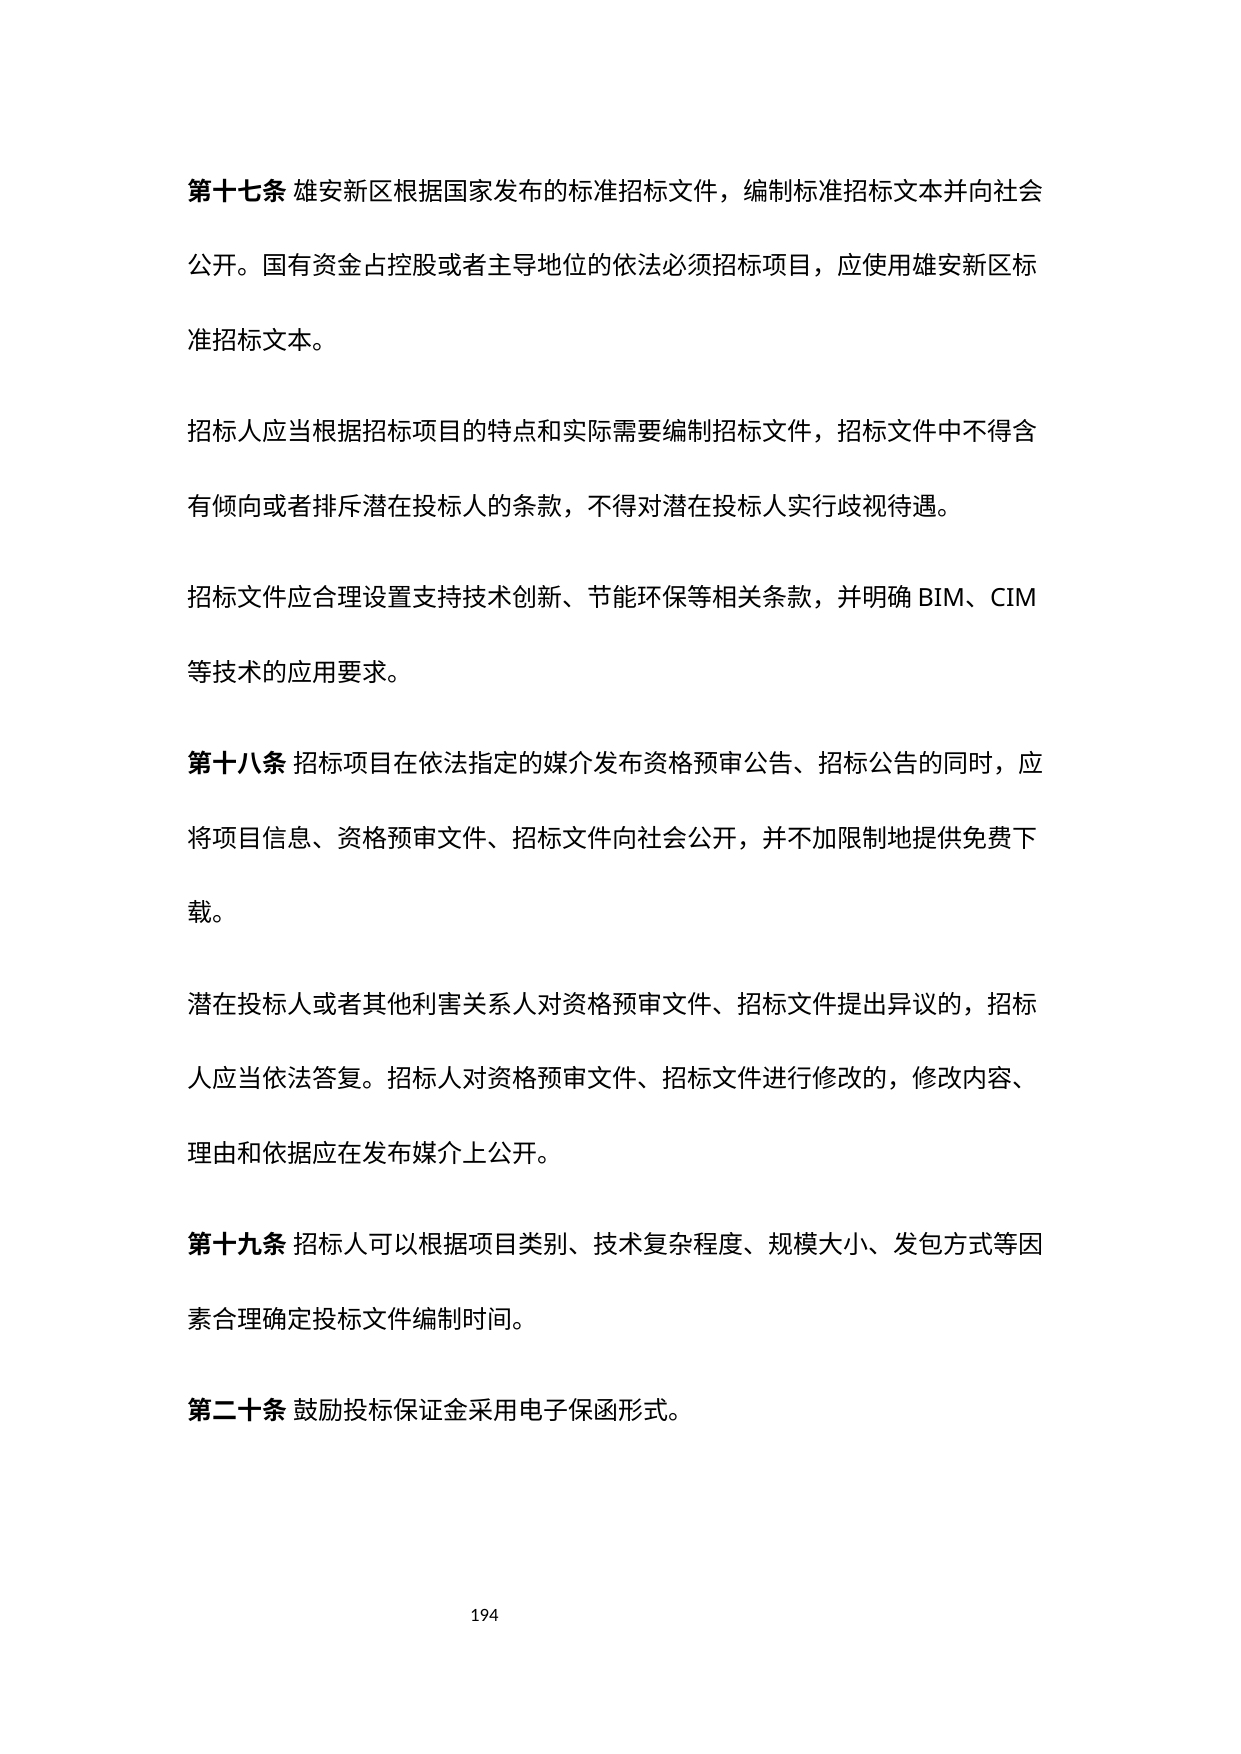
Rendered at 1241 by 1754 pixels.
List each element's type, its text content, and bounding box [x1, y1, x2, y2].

text 潜在投标人或者其他利害关系人对资格预审文件、招标文件提出异议的，招标人应当依法答复。招标人对资格预审文件、招标文件进行修改的，修改内容、理由和依据应在发布媒介上公开。 [187, 970, 1053, 1184]
text 第十八条 招标项目在依法指定的媒介发布资格预审公告、招标公告的同时，应将项目信息、资格预审文件、招标文件向社会公开，并不加限制地提供免费下载。 [187, 729, 1053, 943]
text 招标文件应合理设置支持技术创新、节能环保等相关条款，并明确BIM、CIM等技术的应用要求。 [187, 563, 1053, 703]
text 第二十条 鼓励投标保证金采用电子保函形式。 [187, 1376, 1053, 1441]
text 第十七条 雄安新区根据国家发布的标准招标文件，编制标准招标文本并向社会公开。国有资金占控股或者主导地位的依法必须招标项目，应使用雄安新区标准招标文本。 [187, 157, 1053, 371]
text 第十九条 招标人可以根据项目类别、技术复杂程度、规模大小、发包方式等因素合理确定投标文件编制时间。 [187, 1210, 1053, 1350]
text 招标人应当根据招标项目的特点和实际需要编制招标文件，招标文件中不得含有倾向或者排斥潜在投标人的条款，不得对潜在投标人实行歧视待遇。 [187, 397, 1053, 537]
